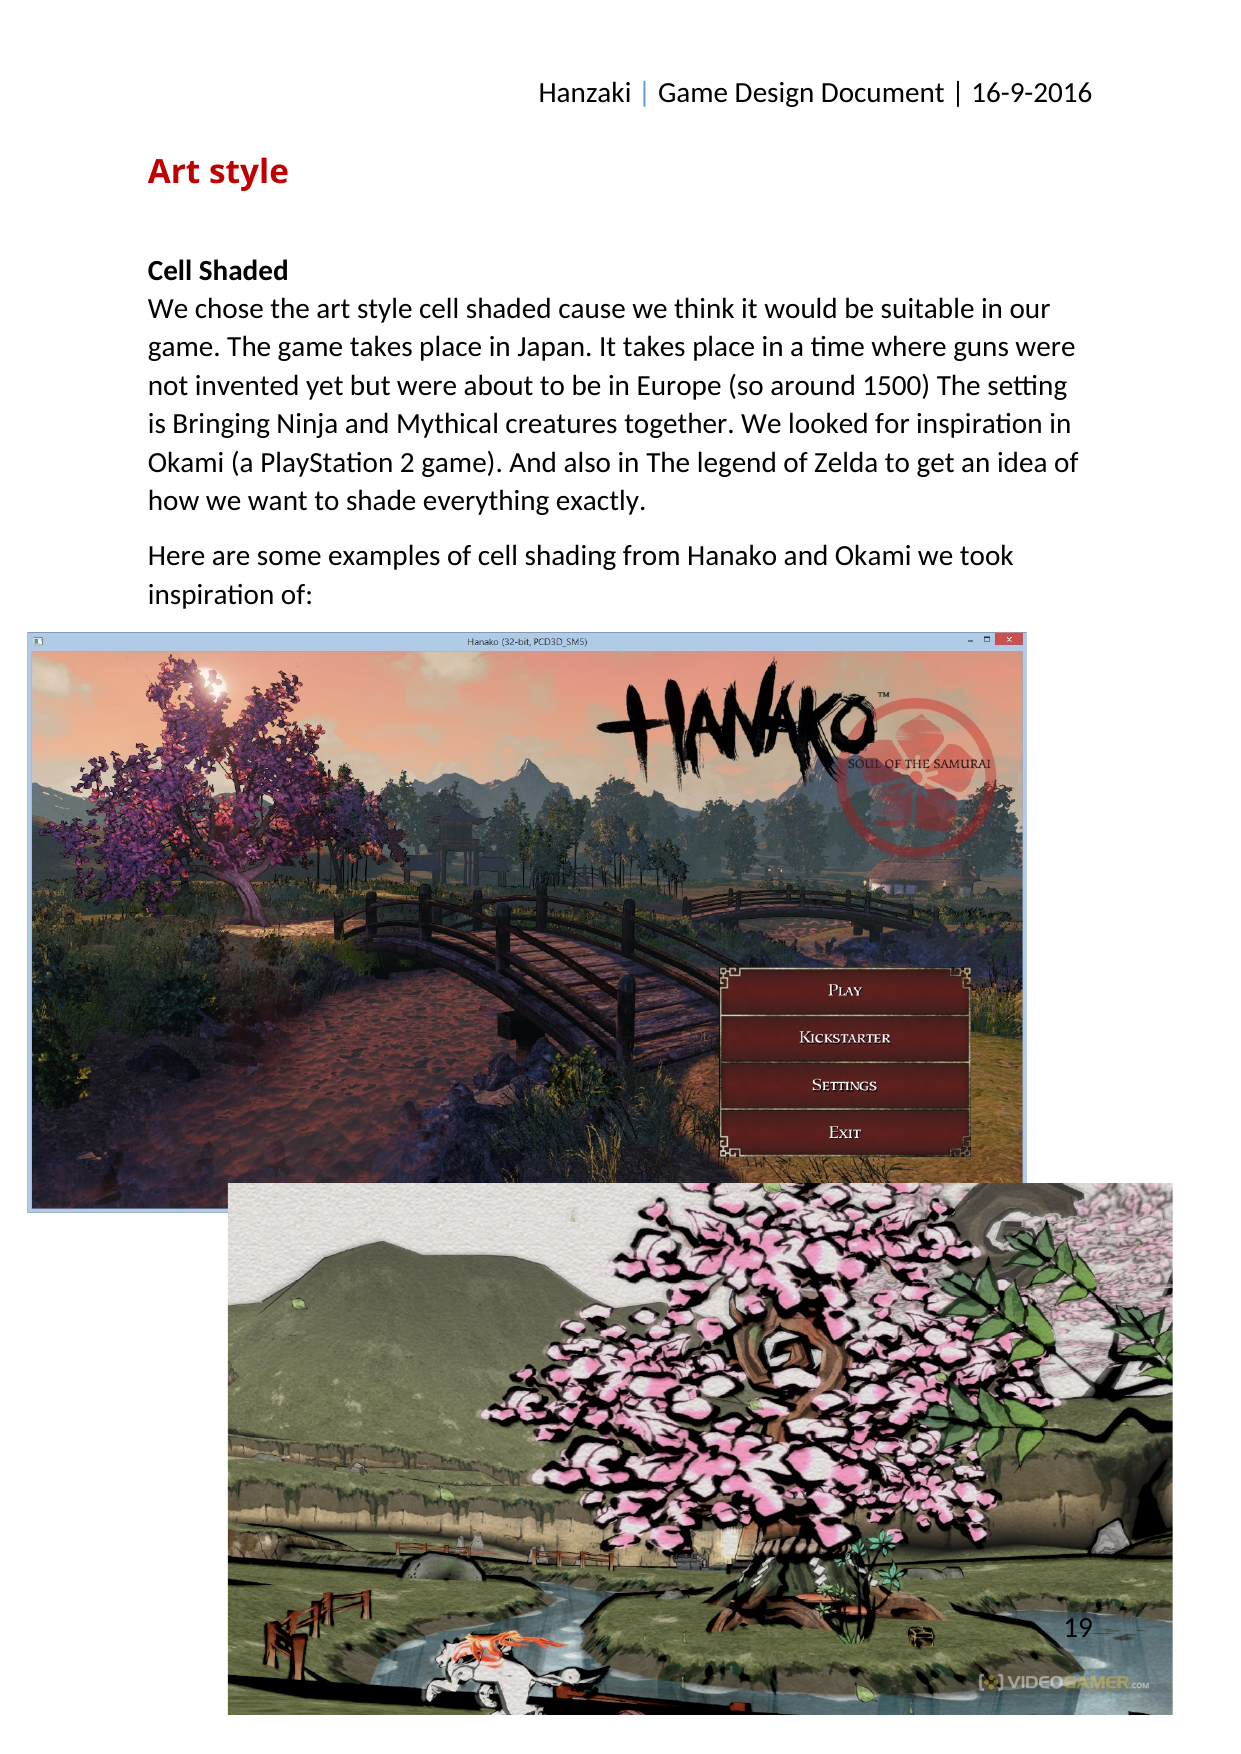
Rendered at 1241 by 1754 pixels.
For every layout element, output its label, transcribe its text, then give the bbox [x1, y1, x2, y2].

text Here are some examples of cell shading from Hanako and Okami we took inspiration of: [148, 537, 1093, 611]
text Cell Shaded We chose the art style cell shaded cause we think it would be suitable in our game. The game takes place in Japan. It takes place in a time where guns were not invented yet but were about to be in Europe (so around 1500) The setting is Bringing Ninja and Mythical creatures together. We looked for inspiration in Okami (a PlayStation 2 game). And also in The legend of Zelda to get an idea of how we want to shade everything exactly. [148, 252, 1093, 518]
subtitle Art style [148, 148, 1093, 193]
picture [27, 632, 1173, 1715]
